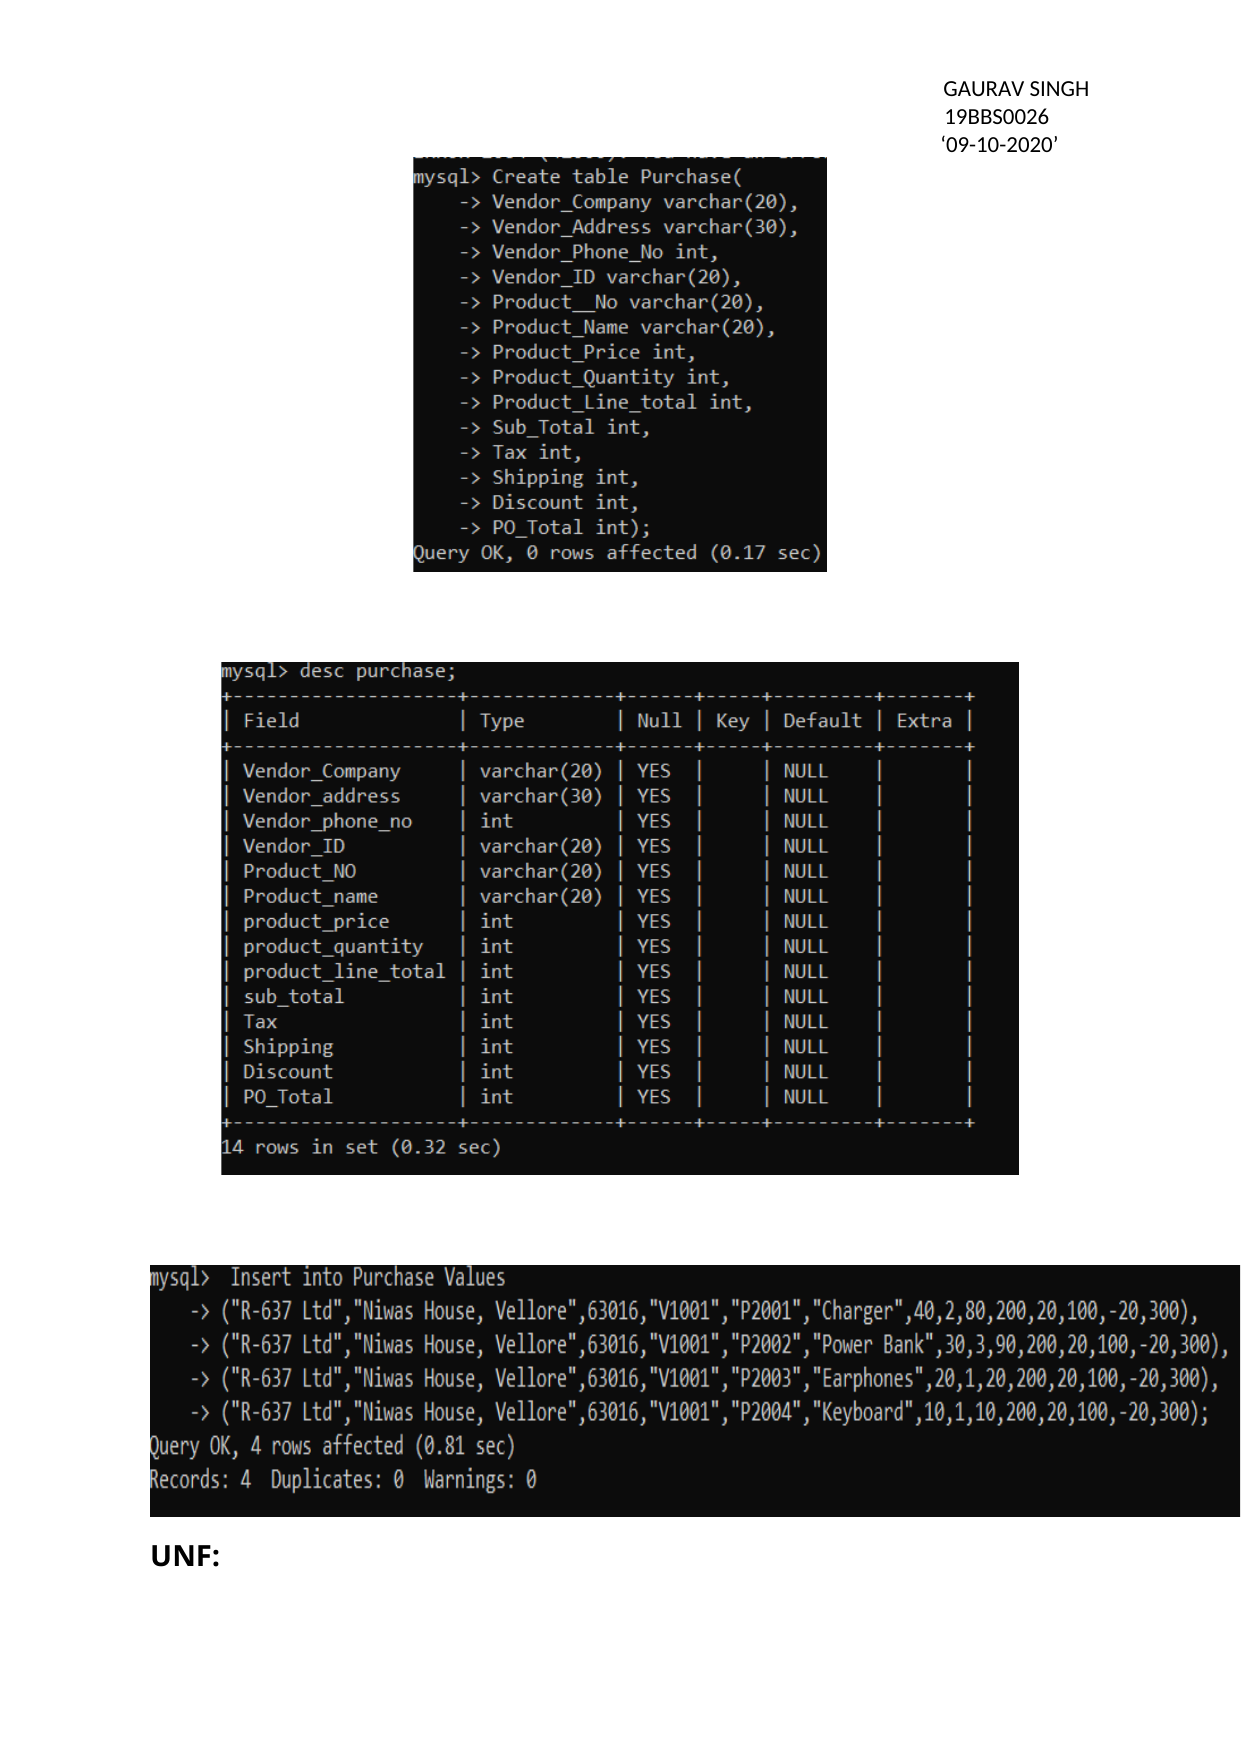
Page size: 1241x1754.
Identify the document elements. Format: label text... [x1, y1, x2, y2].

text UNF: [150, 1535, 1090, 1575]
picture [150, 1265, 1241, 1517]
picture [221, 662, 1019, 1175]
